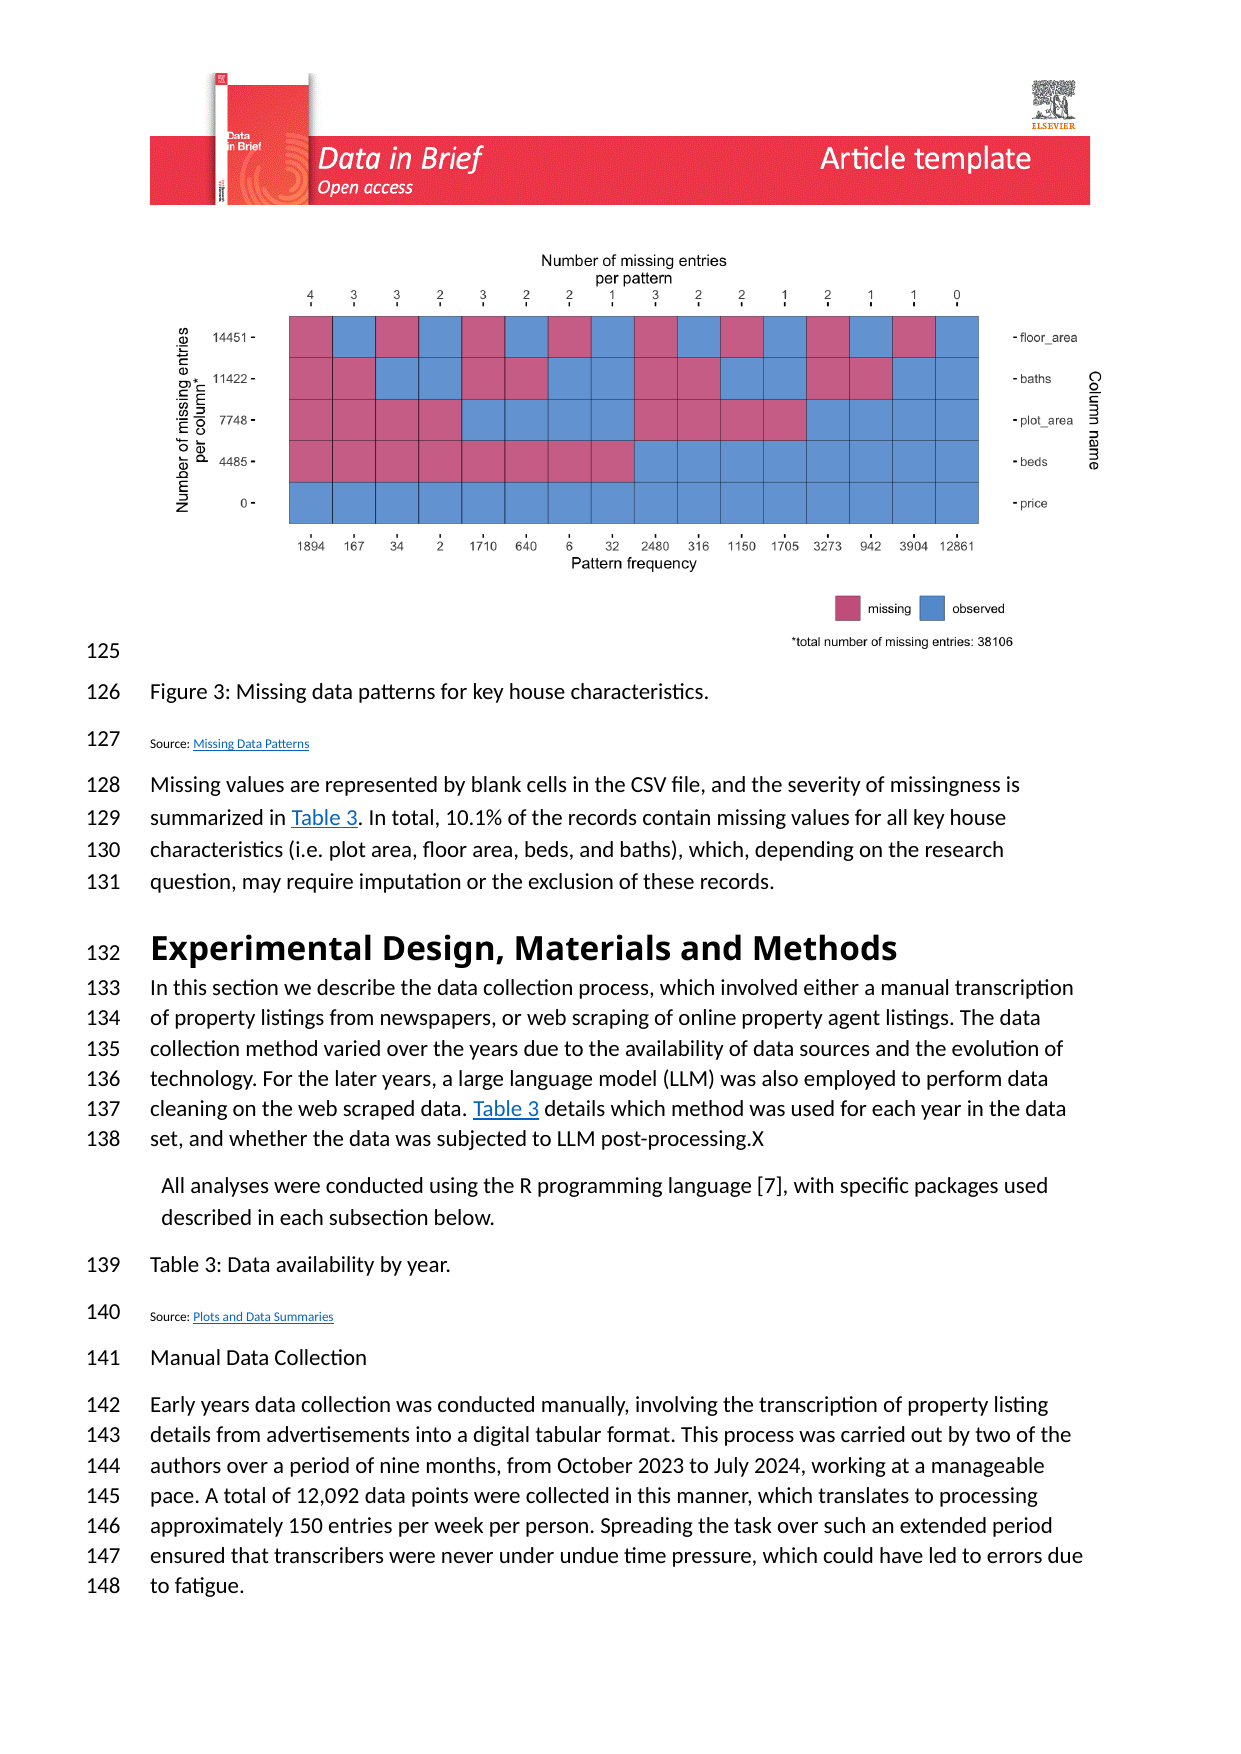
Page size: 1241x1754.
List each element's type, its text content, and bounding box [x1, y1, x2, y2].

picture [150, 73, 1091, 205]
table_header Table 3: Data availability by year. [150, 1171, 1090, 1250]
text Source: Missing Data Patterns [150, 724, 1090, 752]
subtitle Experimental Design, Materials and Methods [150, 924, 1090, 970]
text Missing values are represented by blank cells in the CSV file, and the severity of missingness is summarized in Table 3. In total, 10.1% of the records contain missing values for all key house characteristics (i.e. plot area, floor area, beds, and baths), which, depending on the research question, may require imputation or the exclusion of these records. [150, 771, 1090, 895]
text Source: Plots and Data Summaries [150, 1297, 1090, 1325]
text All analyses were conducted using the R programming language [7], with specific packages used described in each subsection below. [161, 1171, 1079, 1231]
picture [168, 240, 1109, 659]
